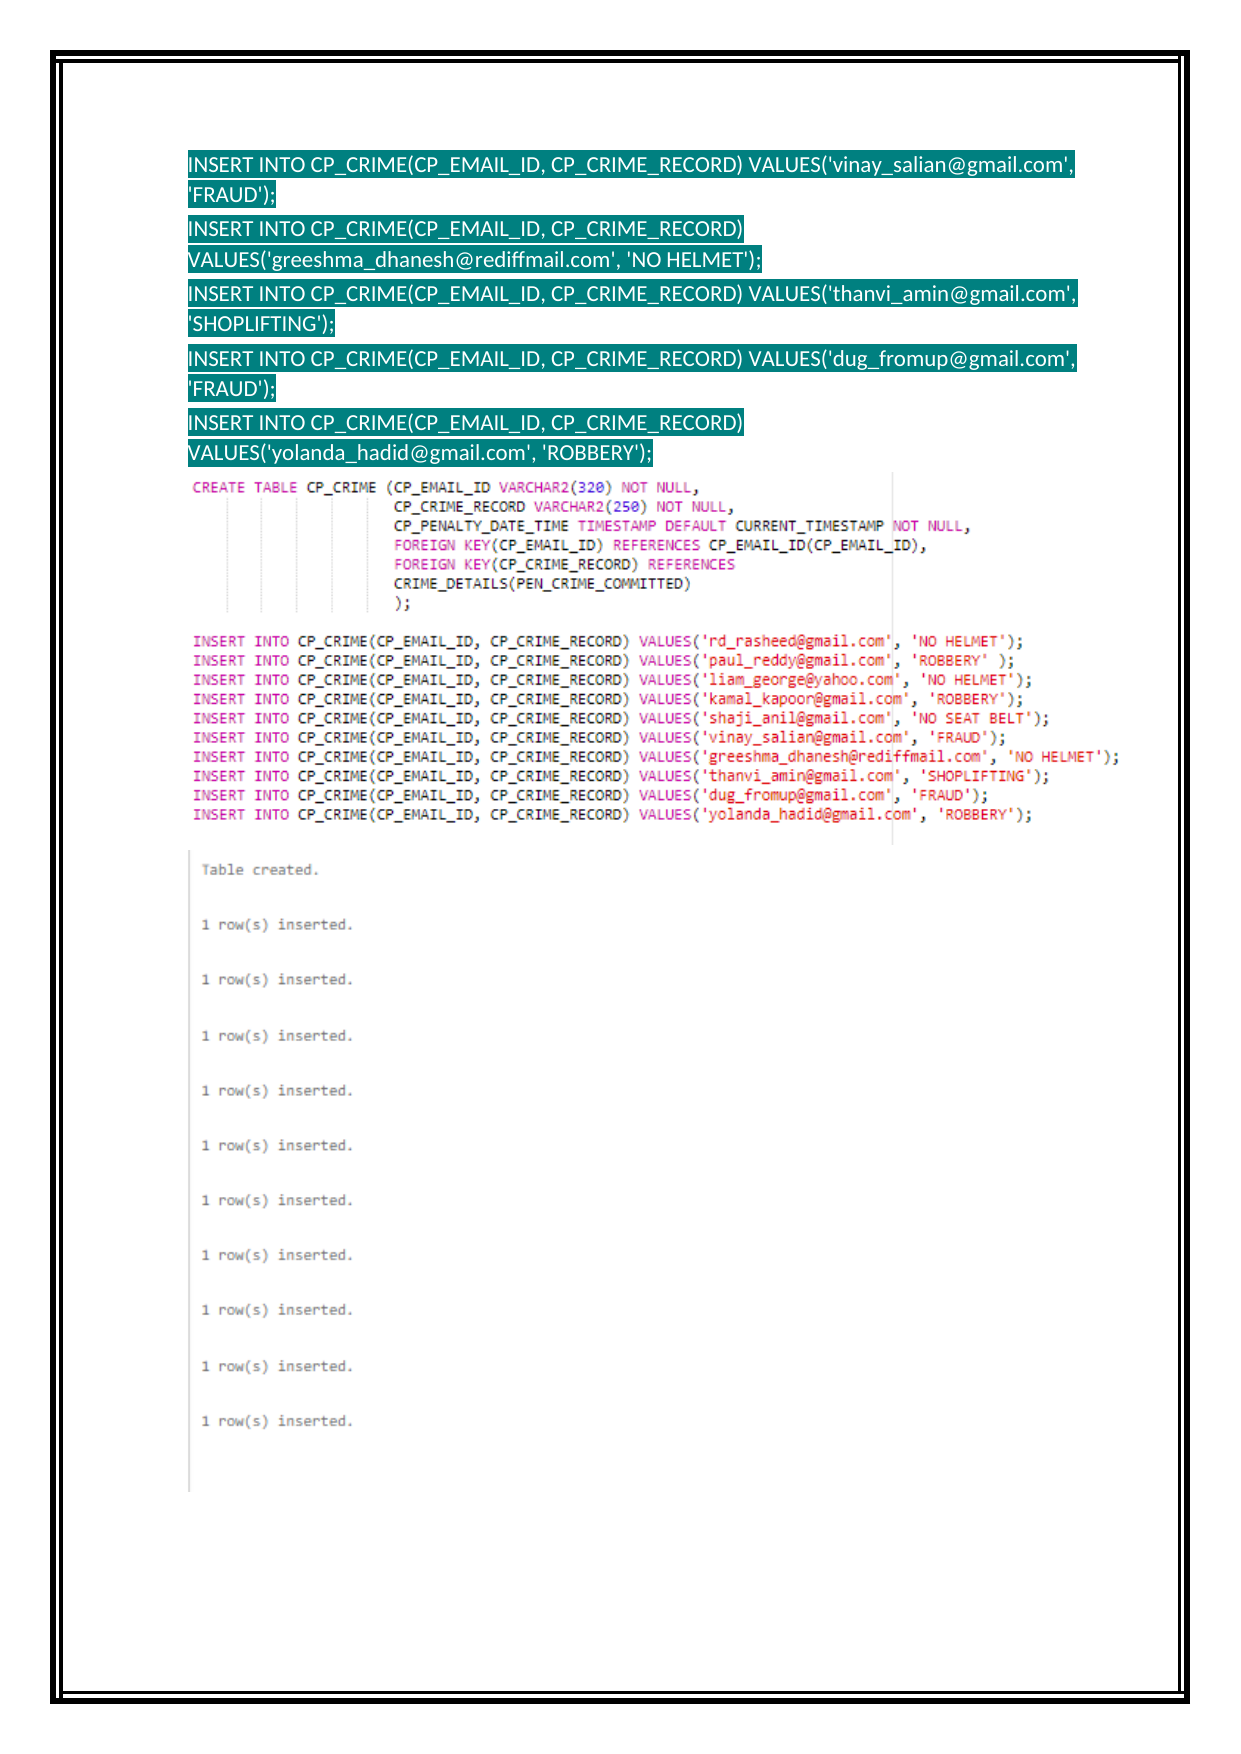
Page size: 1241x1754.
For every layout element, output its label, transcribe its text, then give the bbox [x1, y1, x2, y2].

picture [187, 850, 530, 1492]
picture [187, 472, 1128, 845]
text INSERT INTO CP_CRIME(CP_EMAIL_ID, CP_CRIME_RECORD) VALUES('dug_fromup@gmail.com', 'FRAUD'); [187, 344, 1090, 402]
text INSERT INTO CP_CRIME(CP_EMAIL_ID, CP_CRIME_RECORD) VALUES('thanvi_amin@gmail.com', 'SHOPLIFTING'); [187, 279, 1090, 337]
text INSERT INTO CP_CRIME(CP_EMAIL_ID, CP_CRIME_RECORD) VALUES('vinay_salian@gmail.com', 'FRAUD'); [187, 150, 1090, 208]
text INSERT INTO CP_CRIME(CP_EMAIL_ID, CP_CRIME_RECORD) VALUES('yolanda_hadid@gmail.com', 'ROBBERY'); [187, 408, 1090, 467]
text INSERT INTO CP_CRIME(CP_EMAIL_ID, CP_CRIME_RECORD) VALUES('greeshma_dhanesh@rediffmail.com', 'NO HELMET'); [187, 214, 1090, 273]
